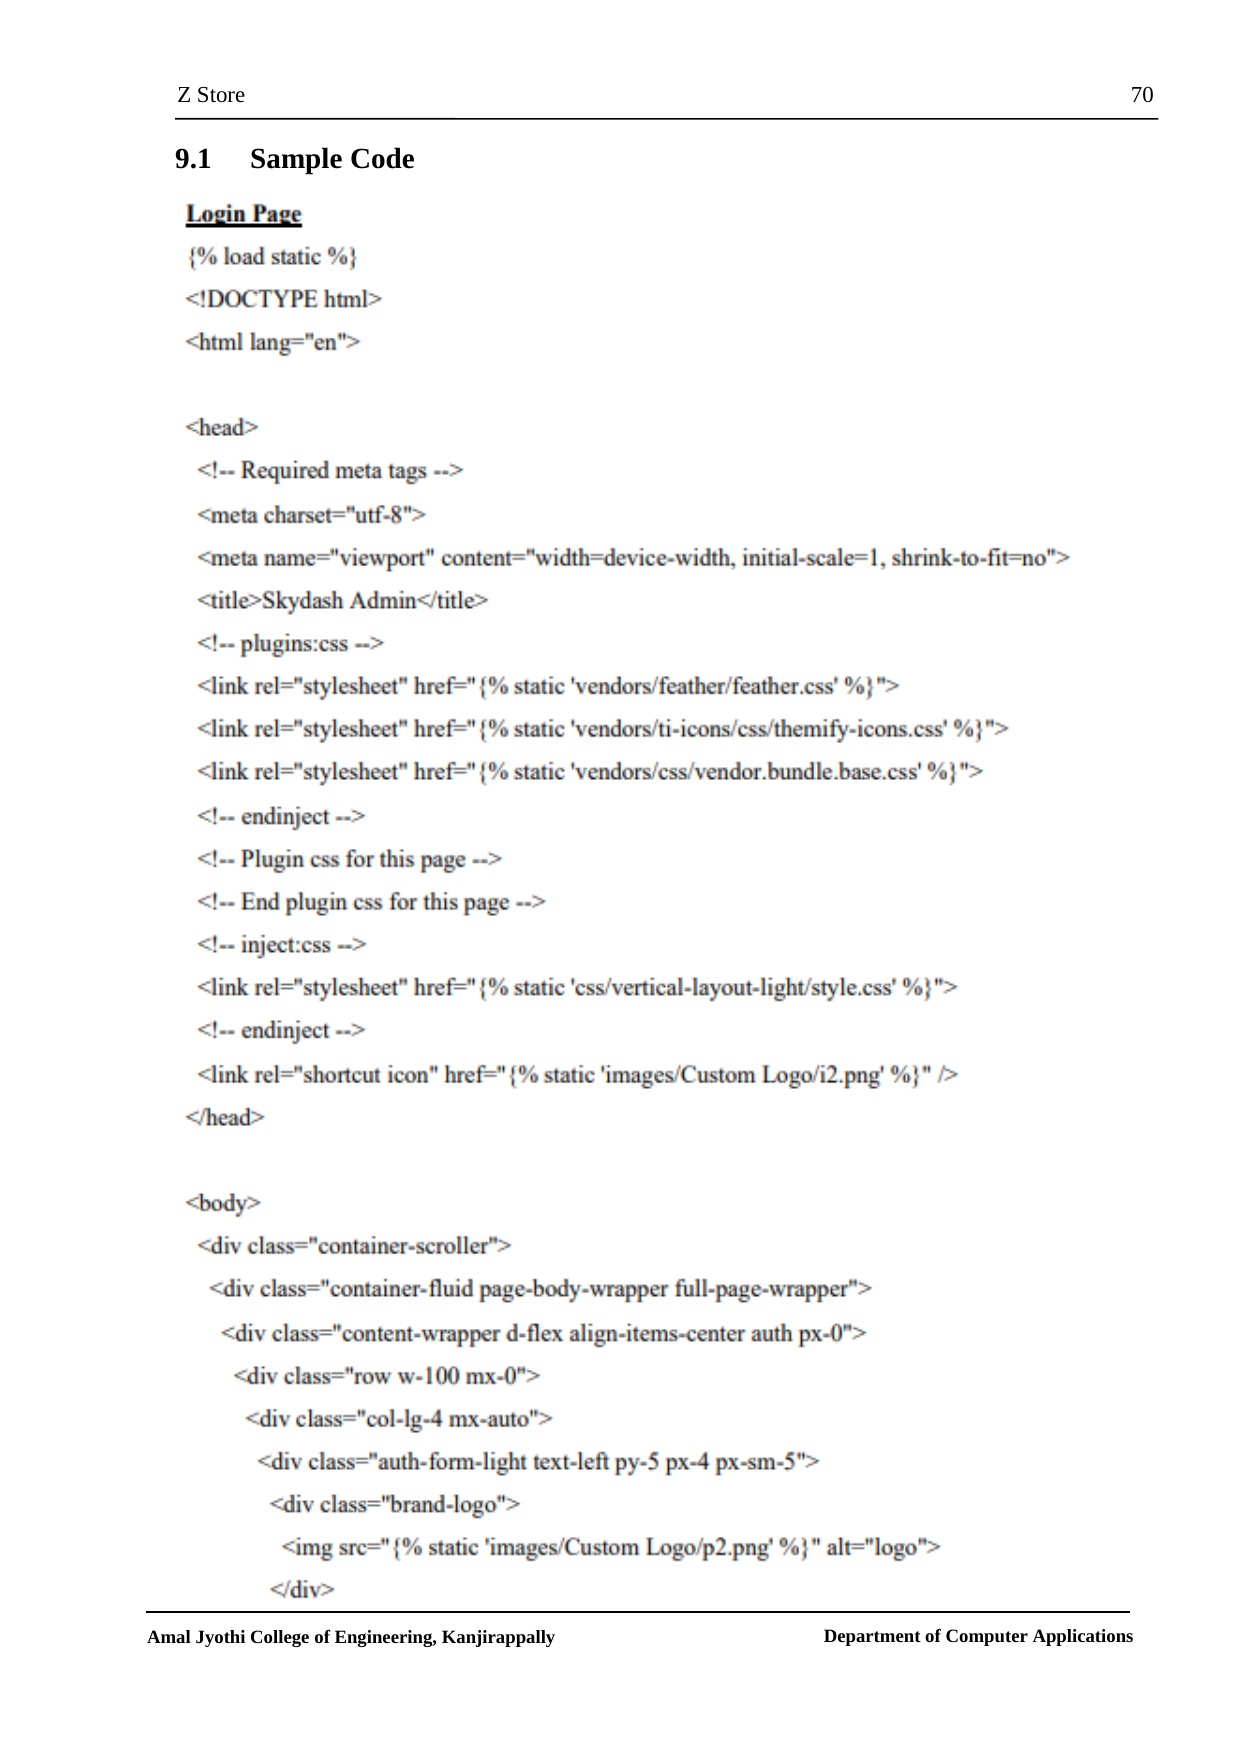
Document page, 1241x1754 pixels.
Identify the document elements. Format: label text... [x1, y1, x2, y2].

subtitle Sample Code [175, 142, 1162, 175]
picture [175, 192, 1099, 1606]
